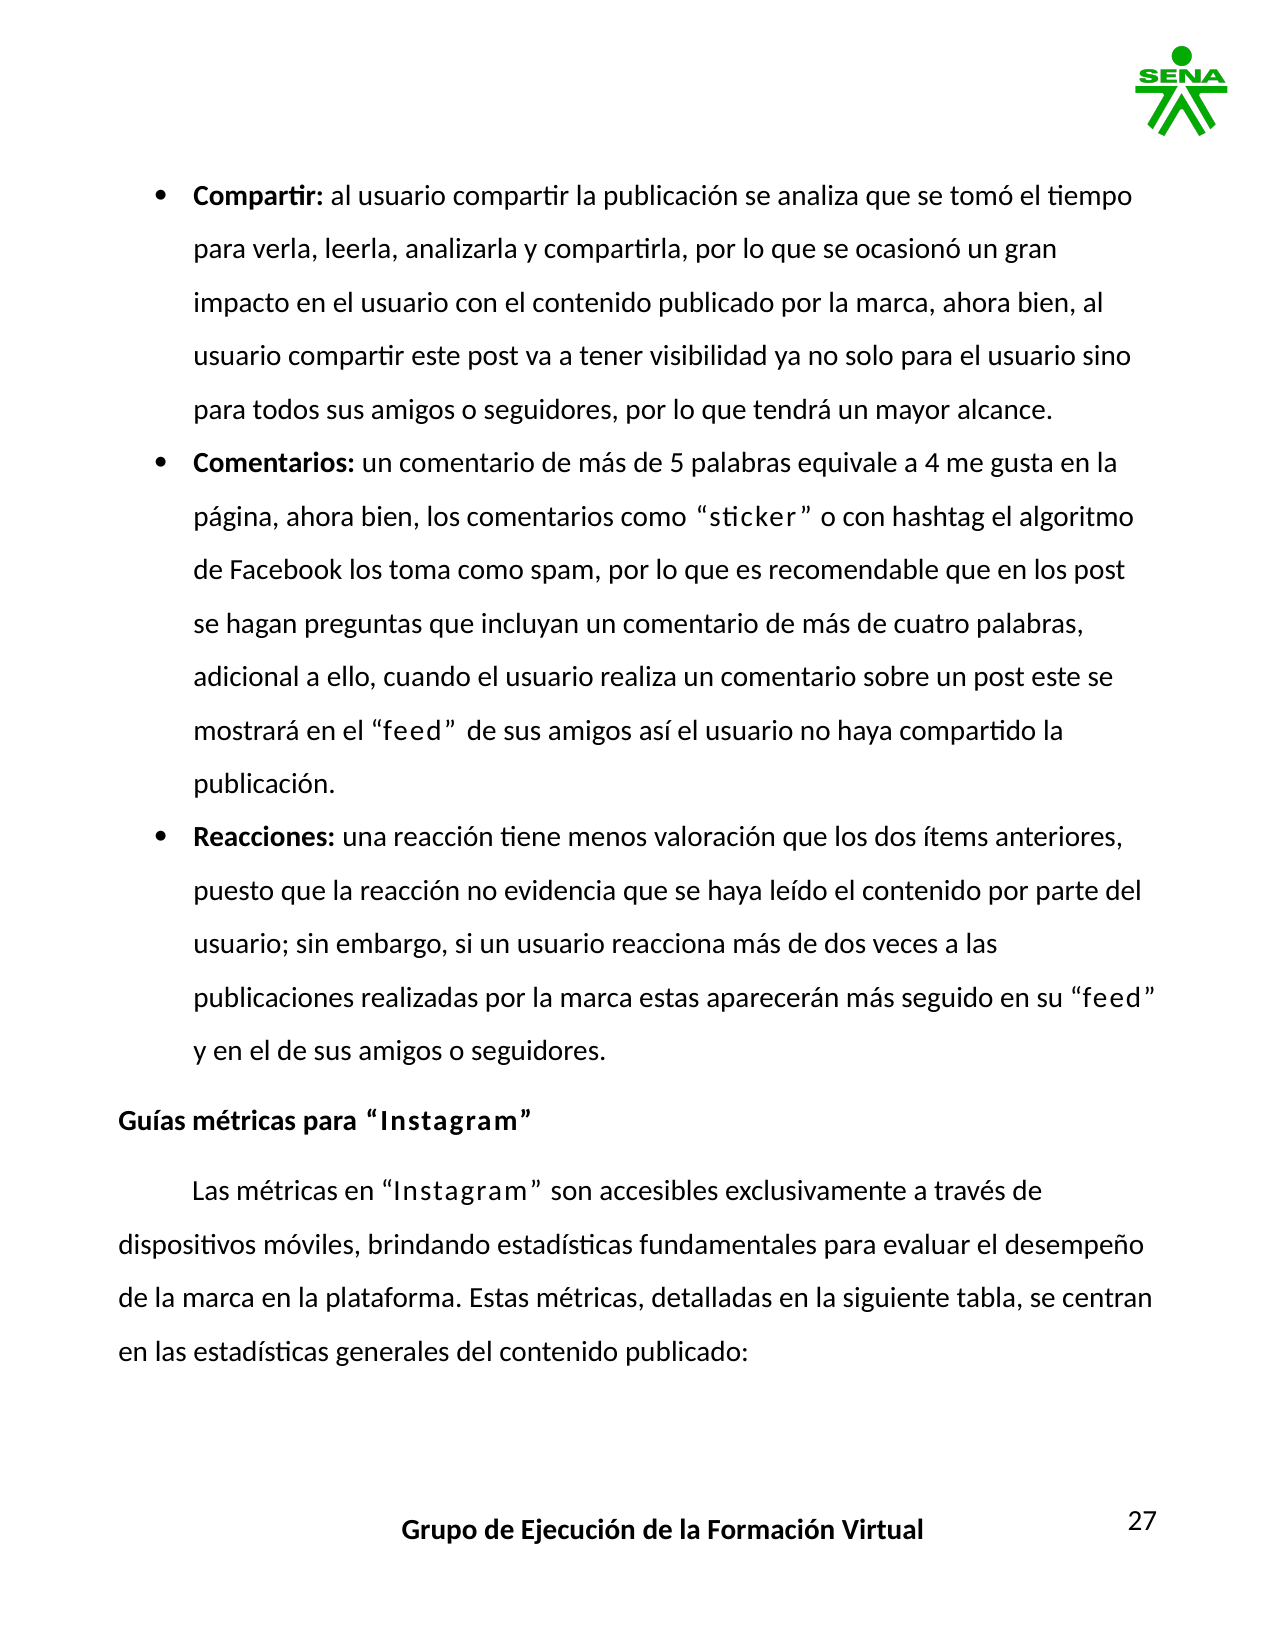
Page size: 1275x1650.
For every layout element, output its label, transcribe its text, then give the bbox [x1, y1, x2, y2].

list Compartir: al usuario compartir la publicación se analiza que se tomó el tiempo para verla, leerla, analizarla y compartirla, por lo que se ocasionó un gran impacto en el usuario con el contenido publicado por la marca, ahora bien, al usuario compartir este post va a tener visibilidad ya no solo para el usuario sino para todos sus amigos o seguidores, por lo que tendrá un mayor alcance. [156, 177, 1157, 427]
picture [1135, 46, 1228, 136]
text Guías métricas para “Instagram” [118, 1102, 1157, 1138]
list Comentarios: un comentario de más de 5 palabras equivale a 4 me gusta en la página, ahora bien, los comentarios como “sticker” o con hashtag el algoritmo de Facebook los toma como spam, por lo que es recomendable que en los post se hagan preguntas que incluyan un comentario de más de cuatro palabras, adicional a ello, cuando el usuario realiza un comentario sobre un post este se mostrará en el “feed” de sus amigos así el usuario no haya compartido la publicación. [156, 444, 1157, 801]
text Las métricas en “Instagram” son accesibles exclusivamente a través de dispositivos móviles, brindando estadísticas fundamentales para evaluar el desempeño de la marca en la plataforma. Estas métricas, detalladas en la siguiente tabla, se centran en las estadísticas generales del contenido publicado: [118, 1172, 1157, 1368]
list Reacciones: una reacción tiene menos valoración que los dos ítems anteriores, puesto que la reacción no evidencia que se haya leído el contenido por parte del usuario; sin embargo, si un usuario reacciona más de dos veces a las publicaciones realizadas por la marca estas aparecerán más seguido en su “feed” y en el de sus amigos o seguidores. [156, 818, 1157, 1068]
